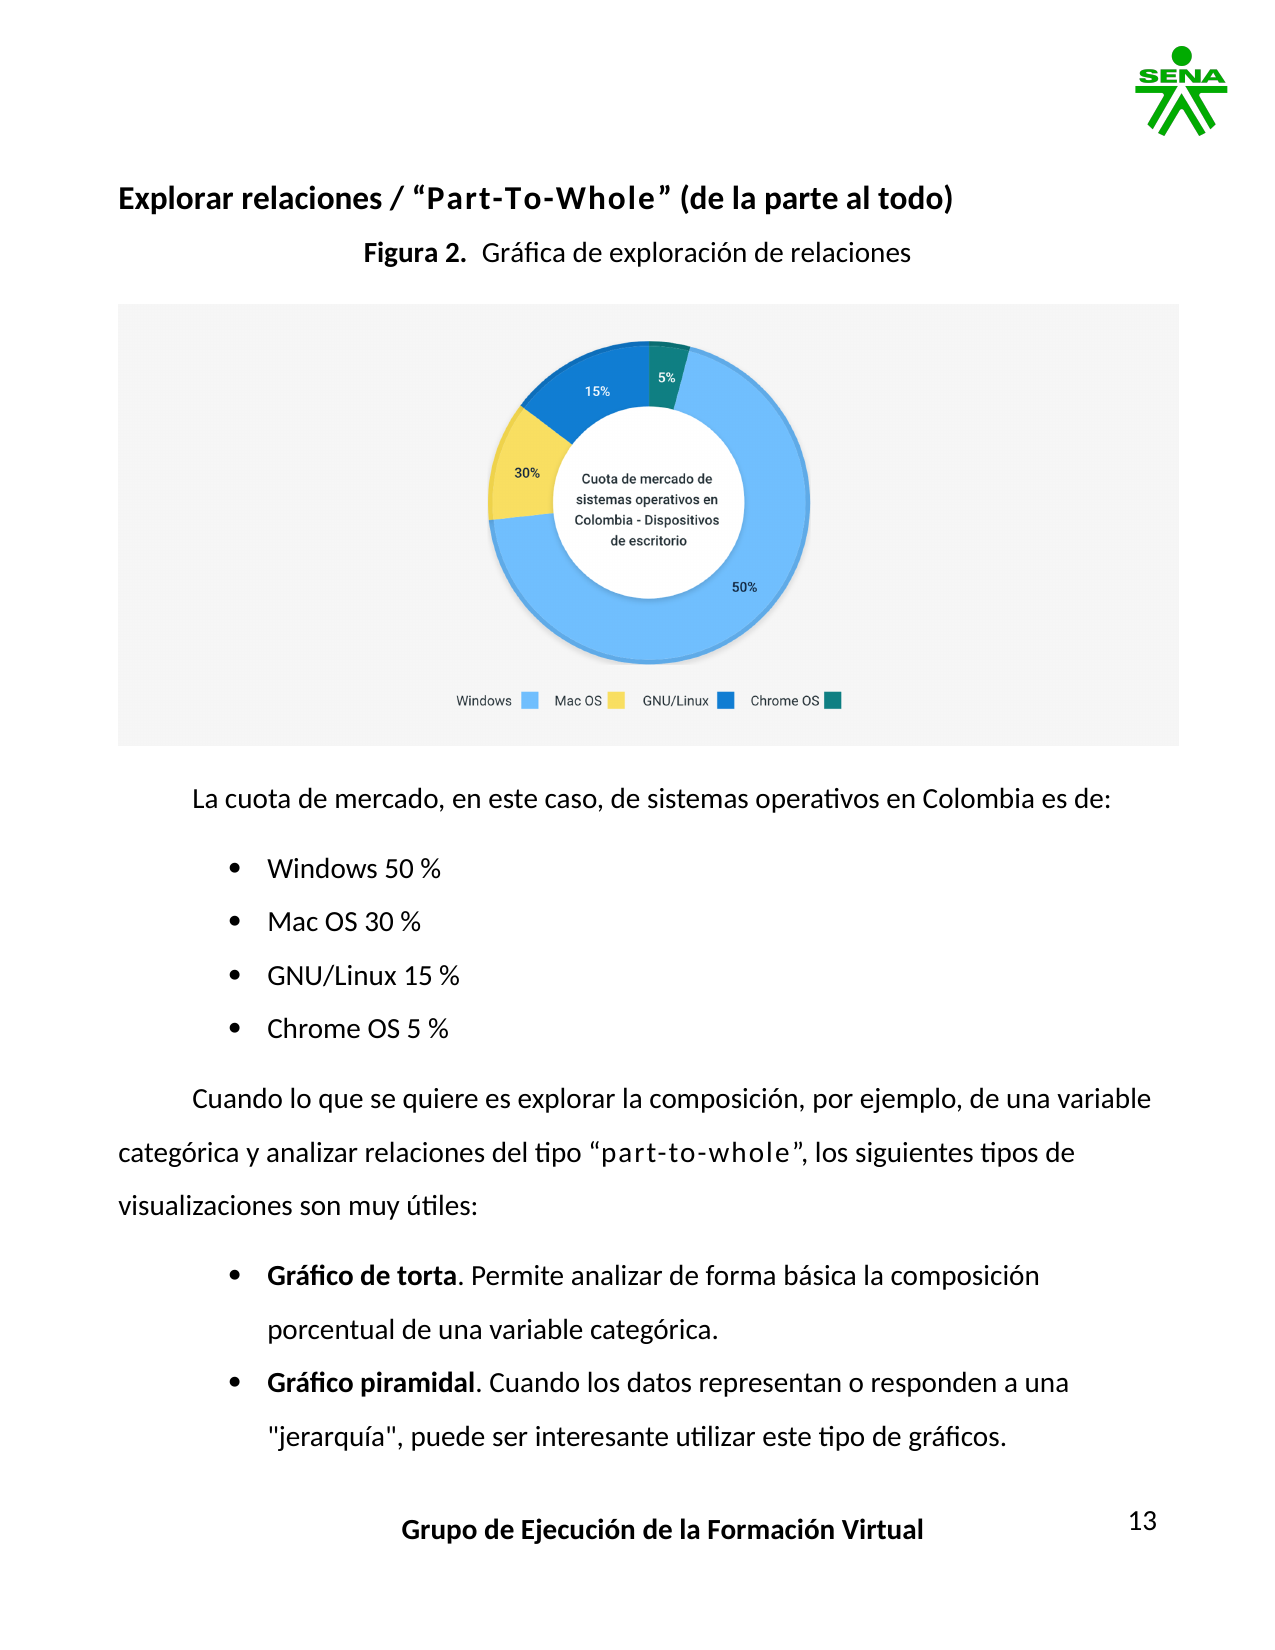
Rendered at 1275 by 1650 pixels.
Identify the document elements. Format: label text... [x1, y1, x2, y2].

list Windows 50 % [229, 850, 1157, 886]
list GNU/Linux 15 % [229, 957, 1157, 992]
text Gráfica de exploración de relaciones [118, 234, 1157, 270]
text Cuando lo que se quiere es explorar la composición, por ejemplo, de una variable categórica y analizar relaciones del tipo “part-to-whole”, los siguientes tipos de visualizaciones son muy útiles: [118, 1080, 1157, 1223]
text La cuota de mercado, en este caso, de sistemas operativos en Colombia es de: [118, 780, 1157, 815]
list Mac OS 30 % [229, 903, 1157, 939]
subtitle Explorar relaciones / “Part-To-Whole” (de la parte al todo) [118, 177, 1157, 218]
picture [118, 304, 1179, 746]
list Chrome OS 5 % [229, 1010, 1157, 1046]
picture [1135, 46, 1228, 136]
list Gráfico de torta. Permite analizar de forma básica la composición porcentual de una variable categórica. [229, 1257, 1157, 1346]
list Gráfico piramidal. Cuando los datos representan o responden a una "jerarquía", puede ser interesante utilizar este tipo de gráficos. [229, 1364, 1157, 1453]
